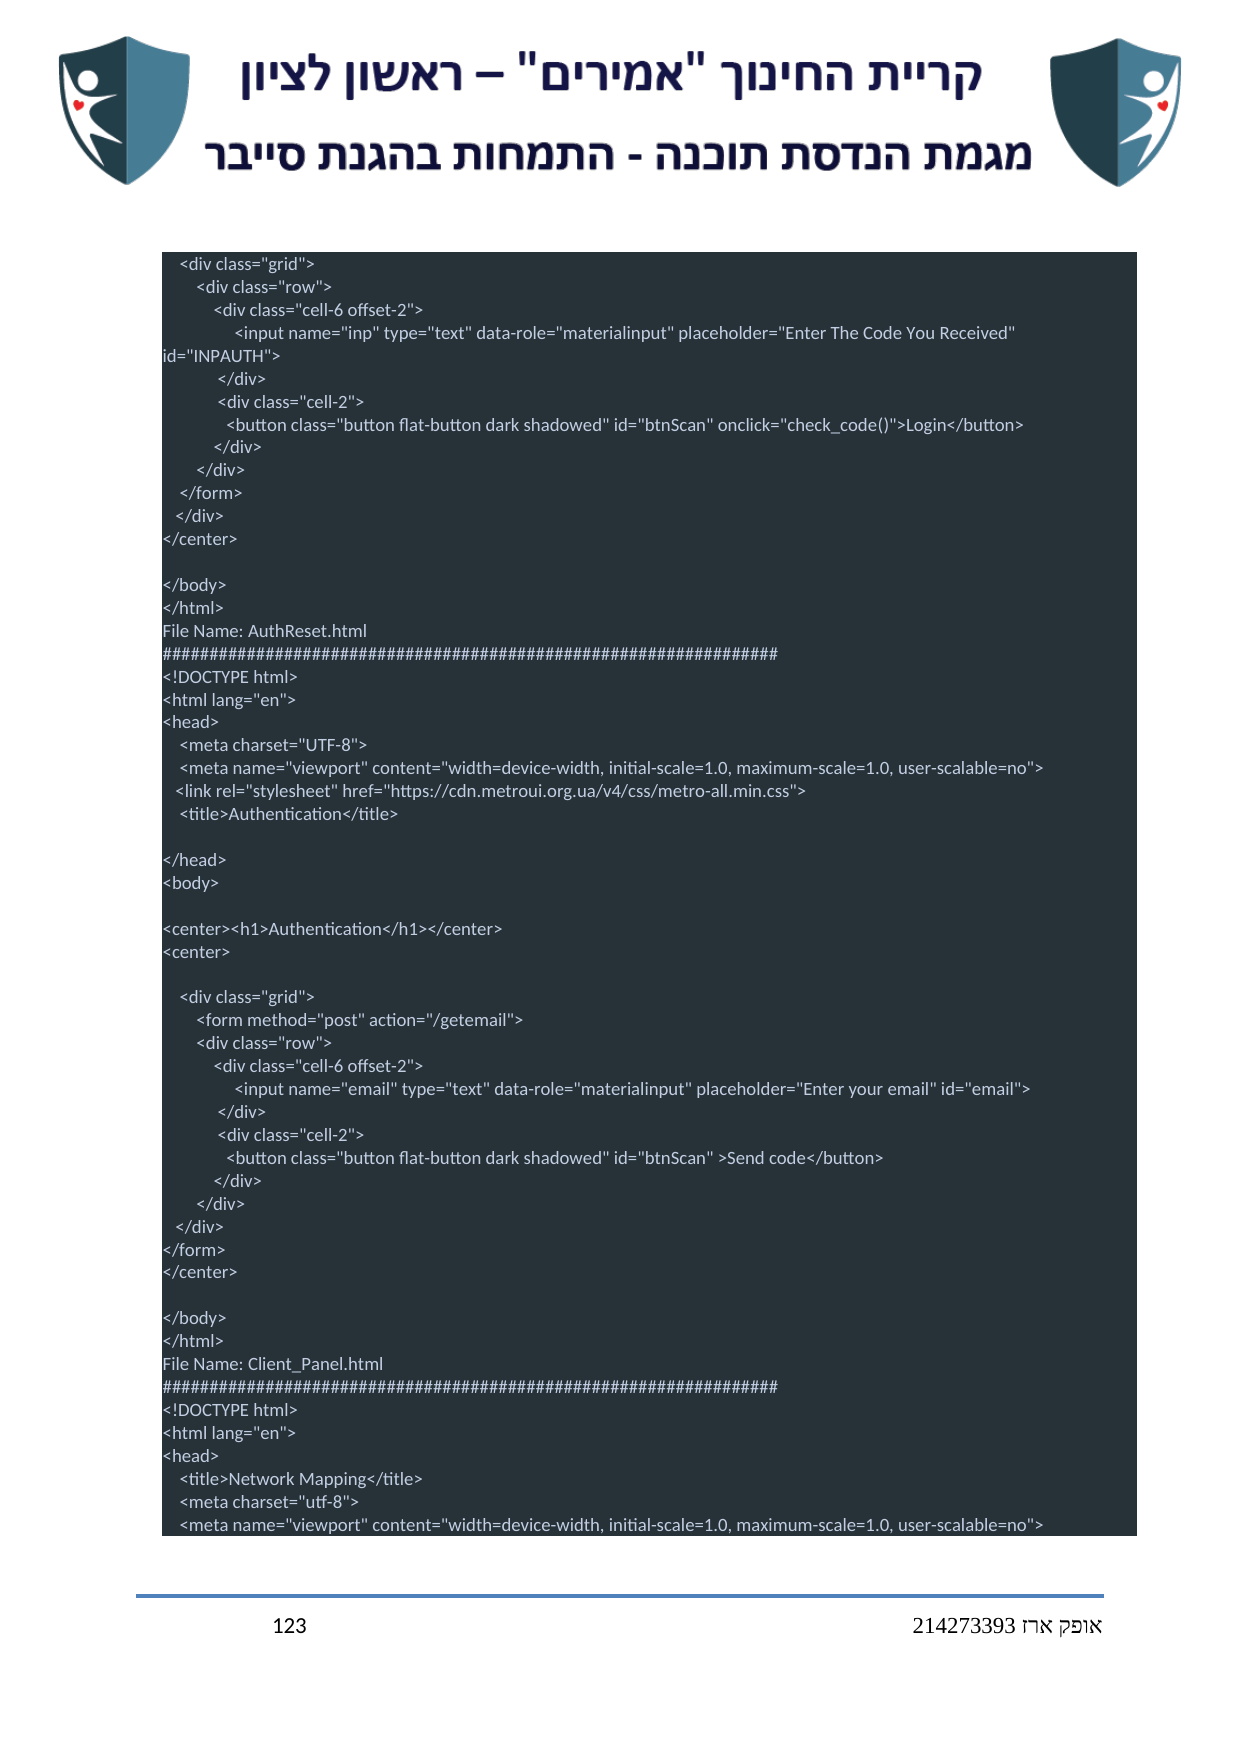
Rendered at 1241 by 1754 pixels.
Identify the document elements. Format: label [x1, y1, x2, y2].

picture [58, 36, 1182, 188]
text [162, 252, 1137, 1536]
